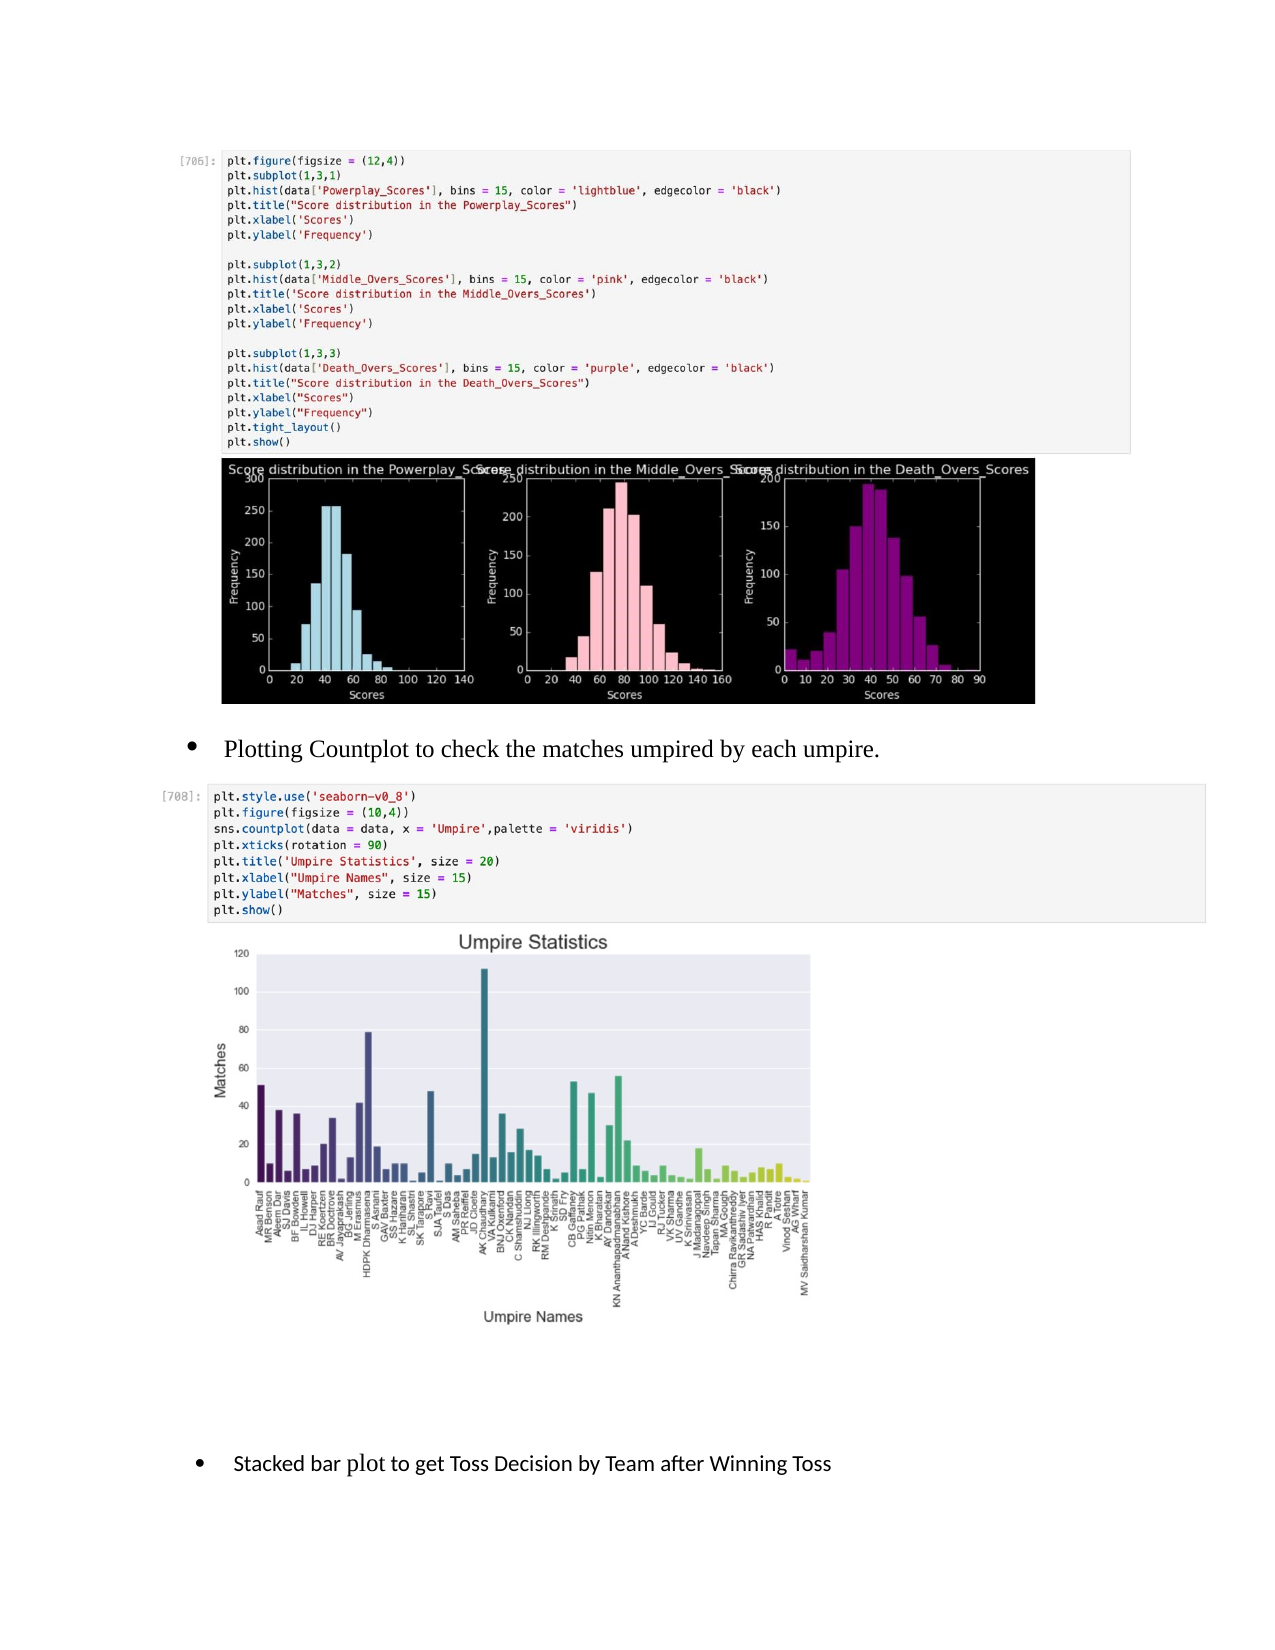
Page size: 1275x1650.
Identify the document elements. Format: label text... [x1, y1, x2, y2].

list Stacked bar plot to get Toss Decision by Team after Winning Toss [196, 1448, 1209, 1477]
picture [157, 780, 1209, 1335]
list Plotting Countplot to check the matches umpired by each umpire. [186, 726, 1125, 764]
picture [156, 150, 1132, 704]
